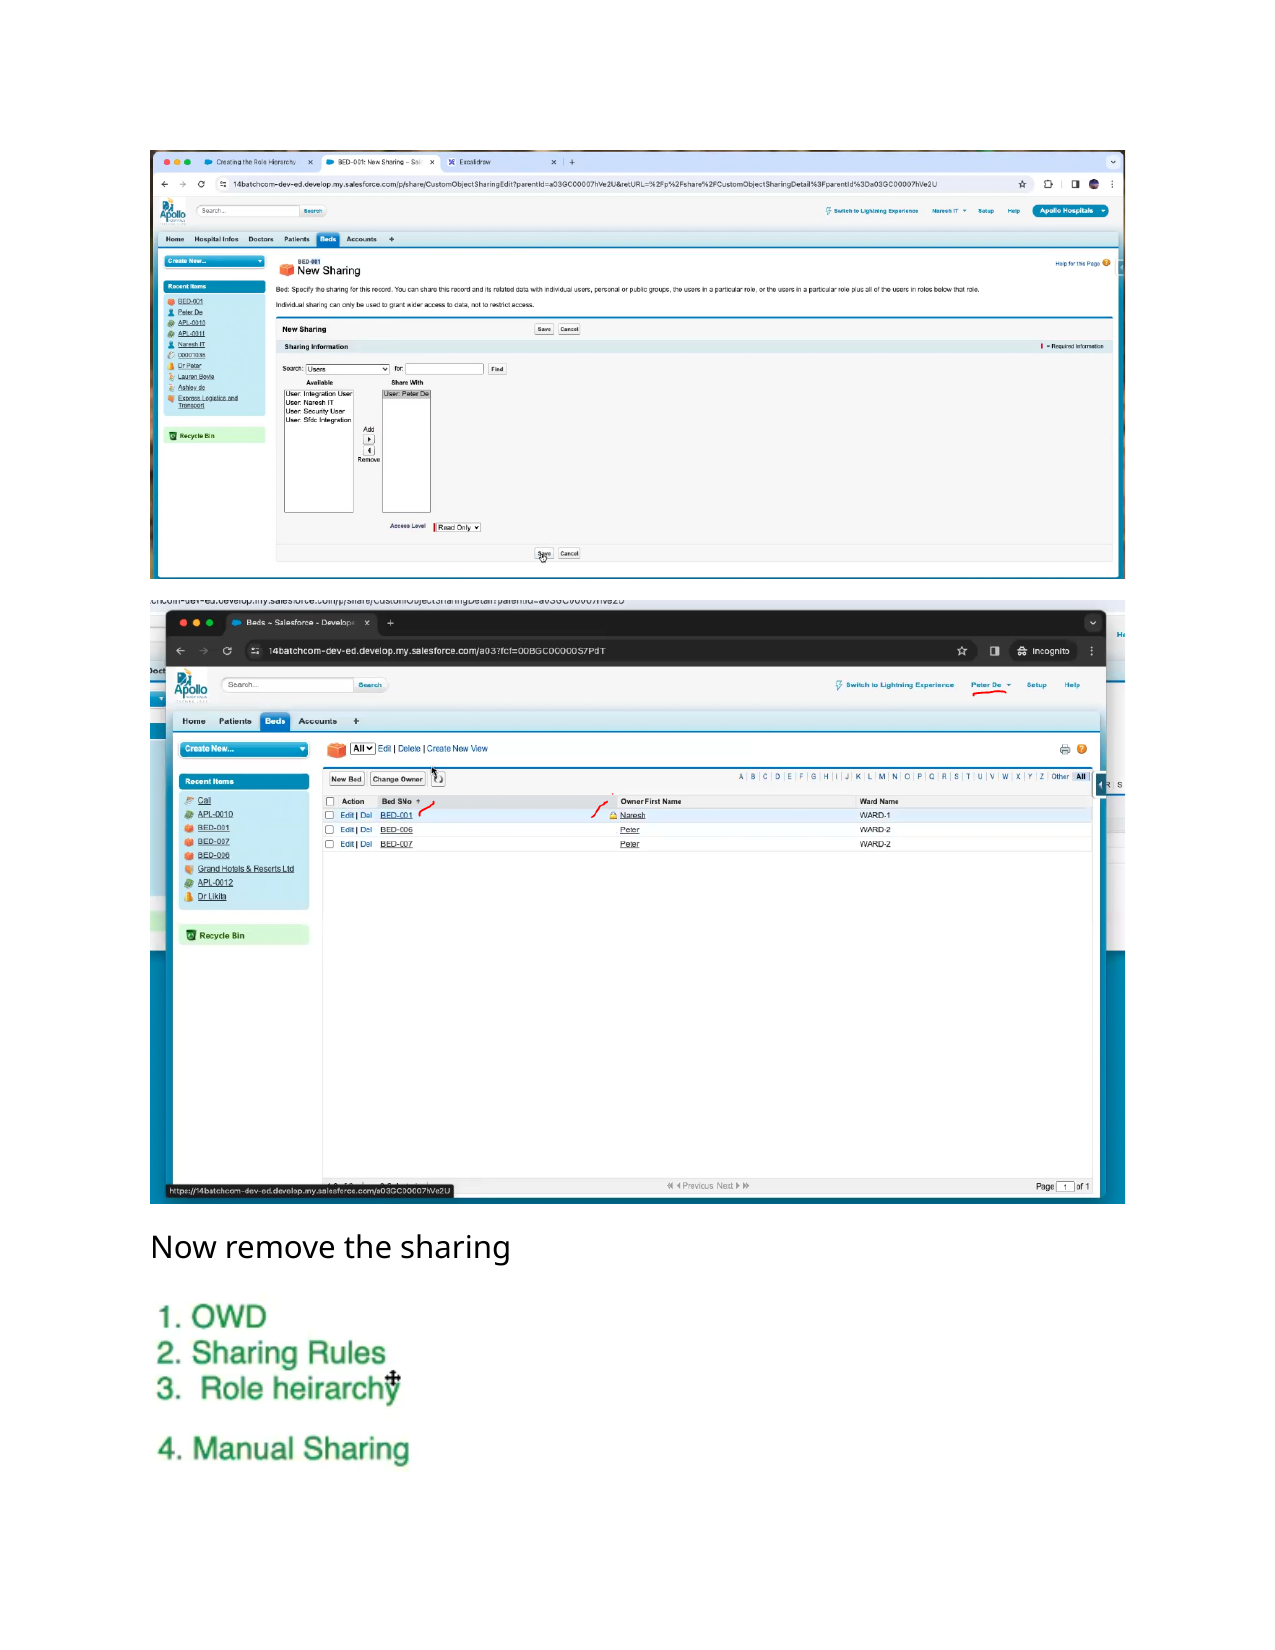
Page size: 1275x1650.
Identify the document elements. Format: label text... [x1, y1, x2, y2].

picture [150, 150, 1125, 579]
picture [150, 1291, 426, 1473]
picture [150, 600, 1125, 1198]
text Now remove the sharing [150, 1225, 1125, 1268]
